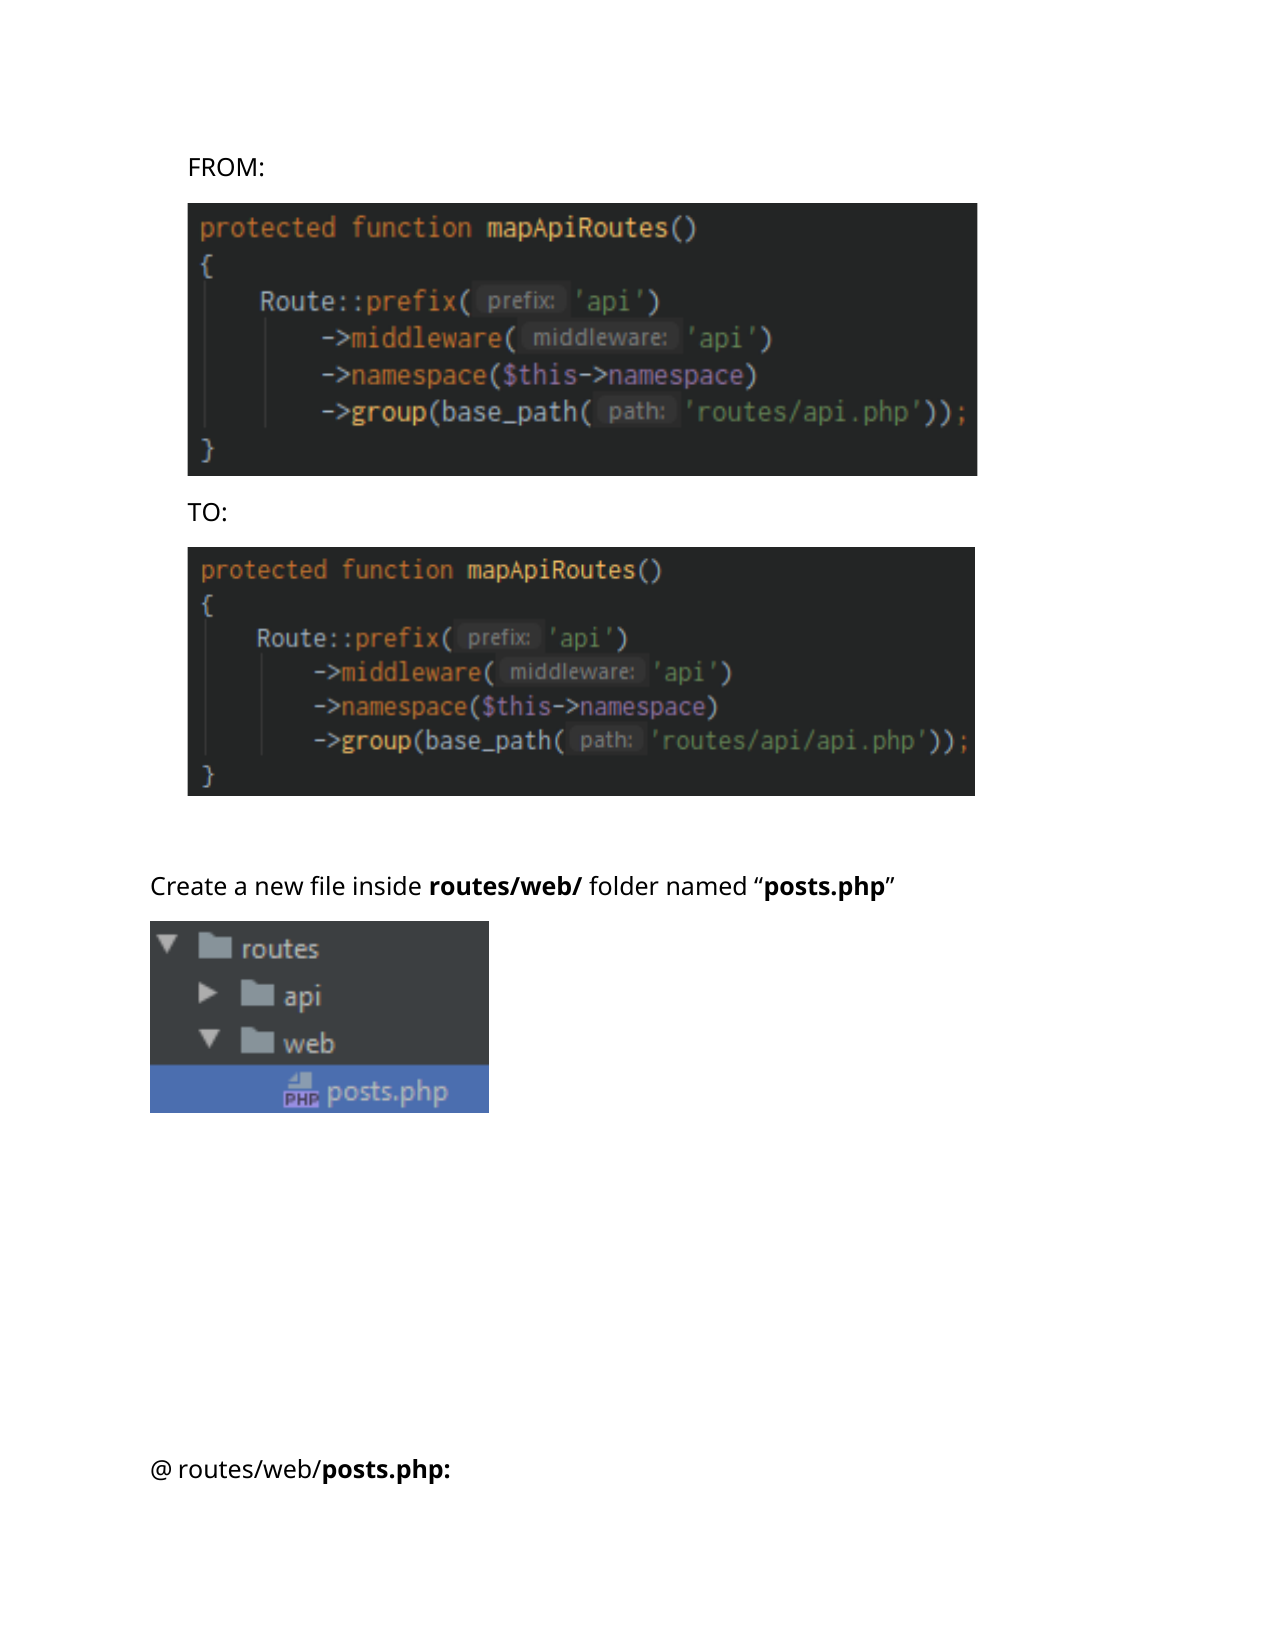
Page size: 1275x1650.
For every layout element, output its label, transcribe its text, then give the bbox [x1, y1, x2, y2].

picture [187, 203, 978, 476]
picture [187, 547, 975, 796]
text FROM: [187, 150, 1125, 184]
text Create a new file inside routes/web/ folder named “posts.php” [150, 868, 1125, 902]
text @ routes/web/posts.php: [150, 1452, 1125, 1486]
text TO: [187, 494, 1125, 528]
picture [150, 921, 489, 1113]
